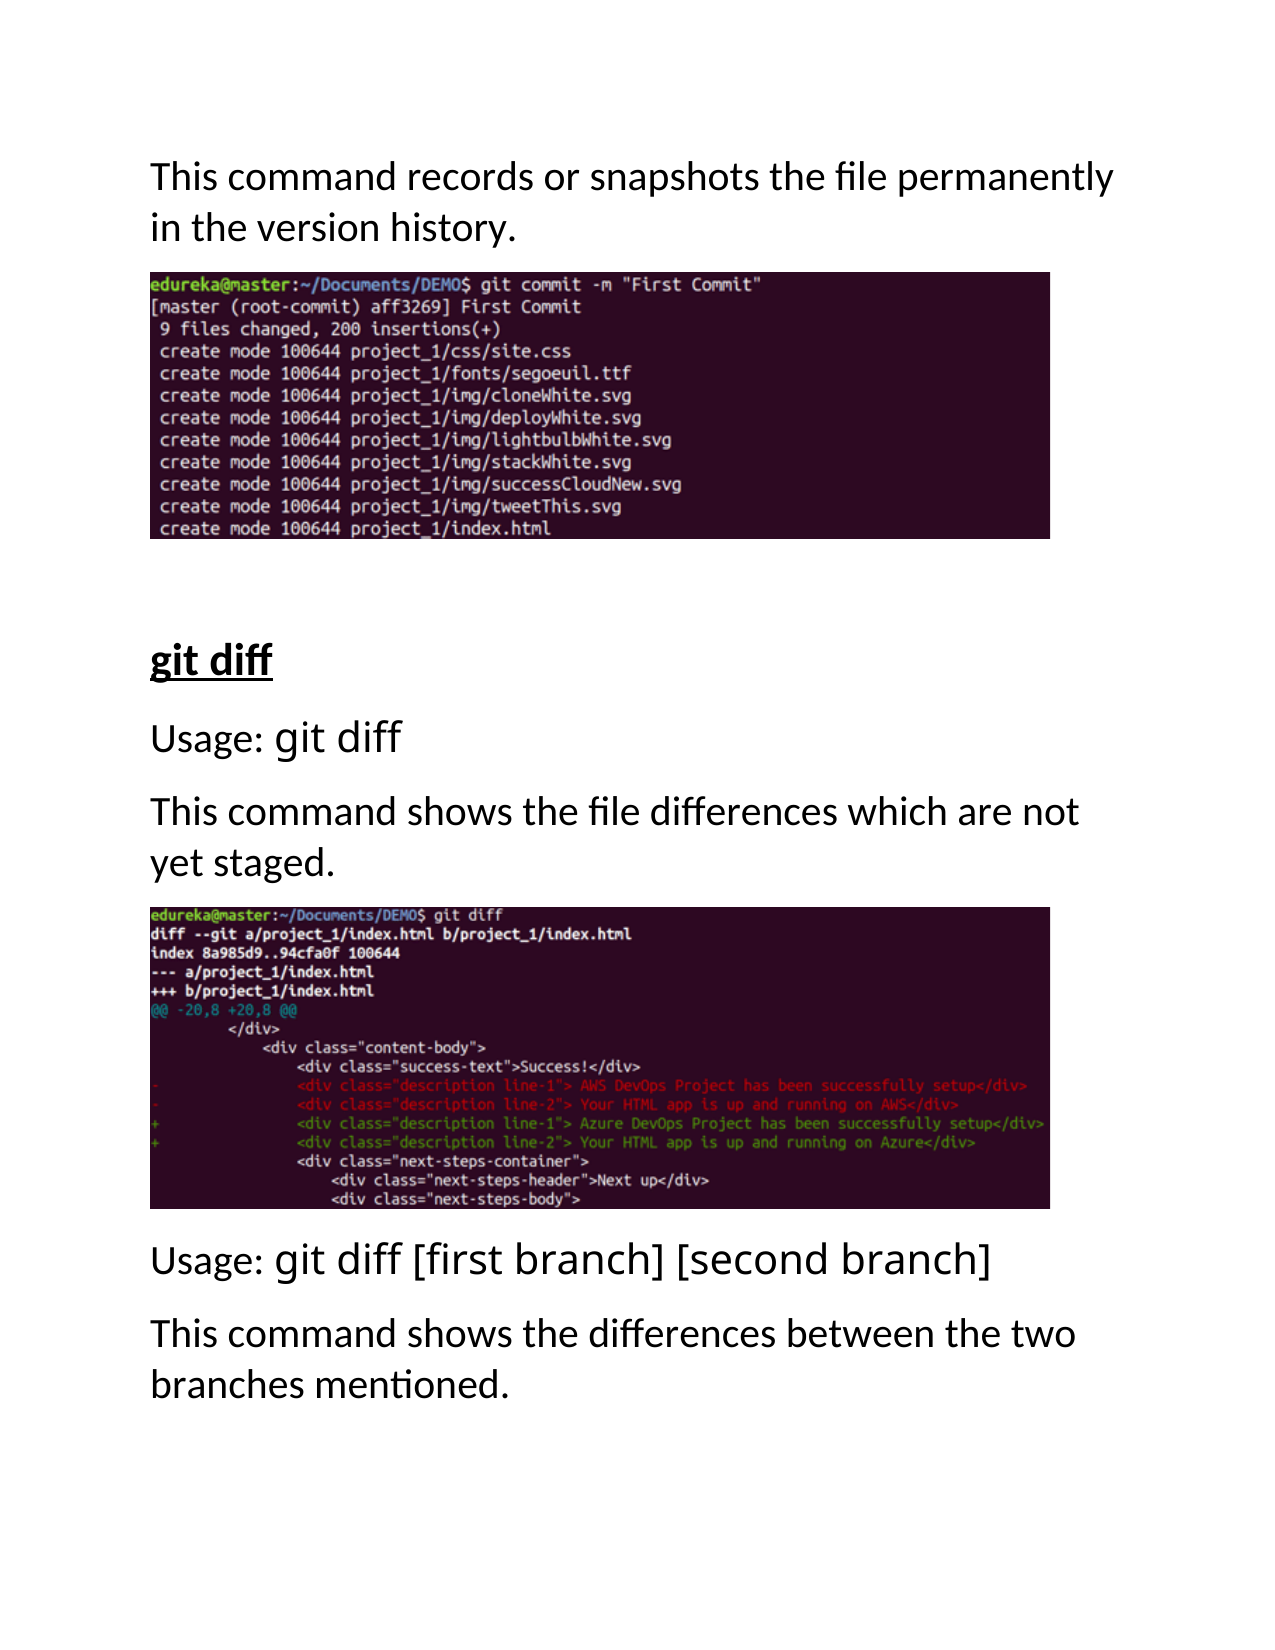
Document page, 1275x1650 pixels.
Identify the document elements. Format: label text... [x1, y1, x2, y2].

text This command records or snapshots the file permanently in the version history. [150, 150, 1125, 252]
picture [150, 907, 1050, 1209]
picture [150, 272, 1050, 539]
text Usage: git diff [150, 707, 1125, 764]
text This command shows the differences between the two branches mentioned. [150, 1307, 1125, 1409]
text git diff [150, 631, 1125, 687]
text Usage: git diff [first branch] [second branch] [150, 1230, 1125, 1287]
text This command shows the file differences which are not yet staged. [150, 785, 1125, 887]
